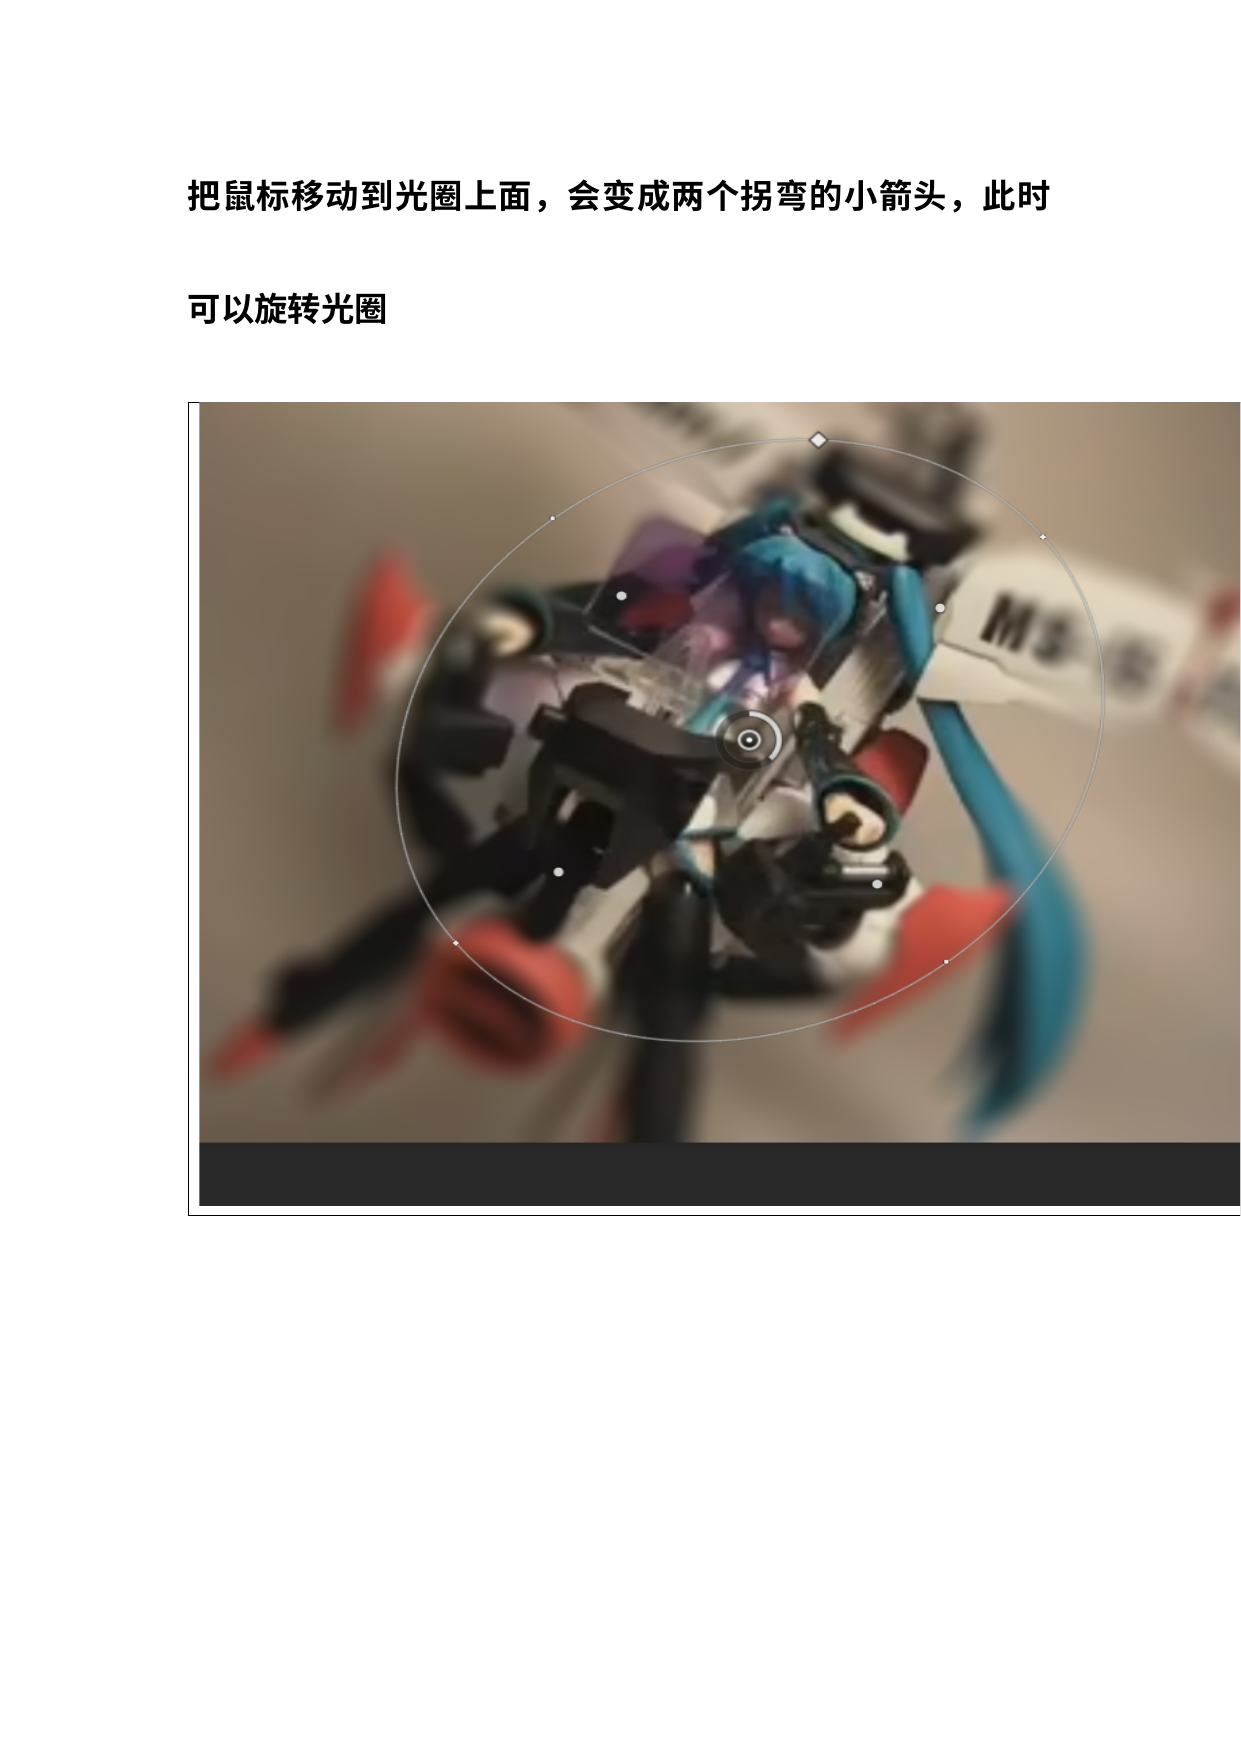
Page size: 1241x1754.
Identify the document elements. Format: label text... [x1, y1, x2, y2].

picture [199, 402, 1241, 1206]
subtitle 把鼠标移动到光圈上面，会变成两个拐弯的小箭头，此时可以旋转光圈 [187, 162, 1053, 339]
table_header [189, 403, 1240, 1215]
